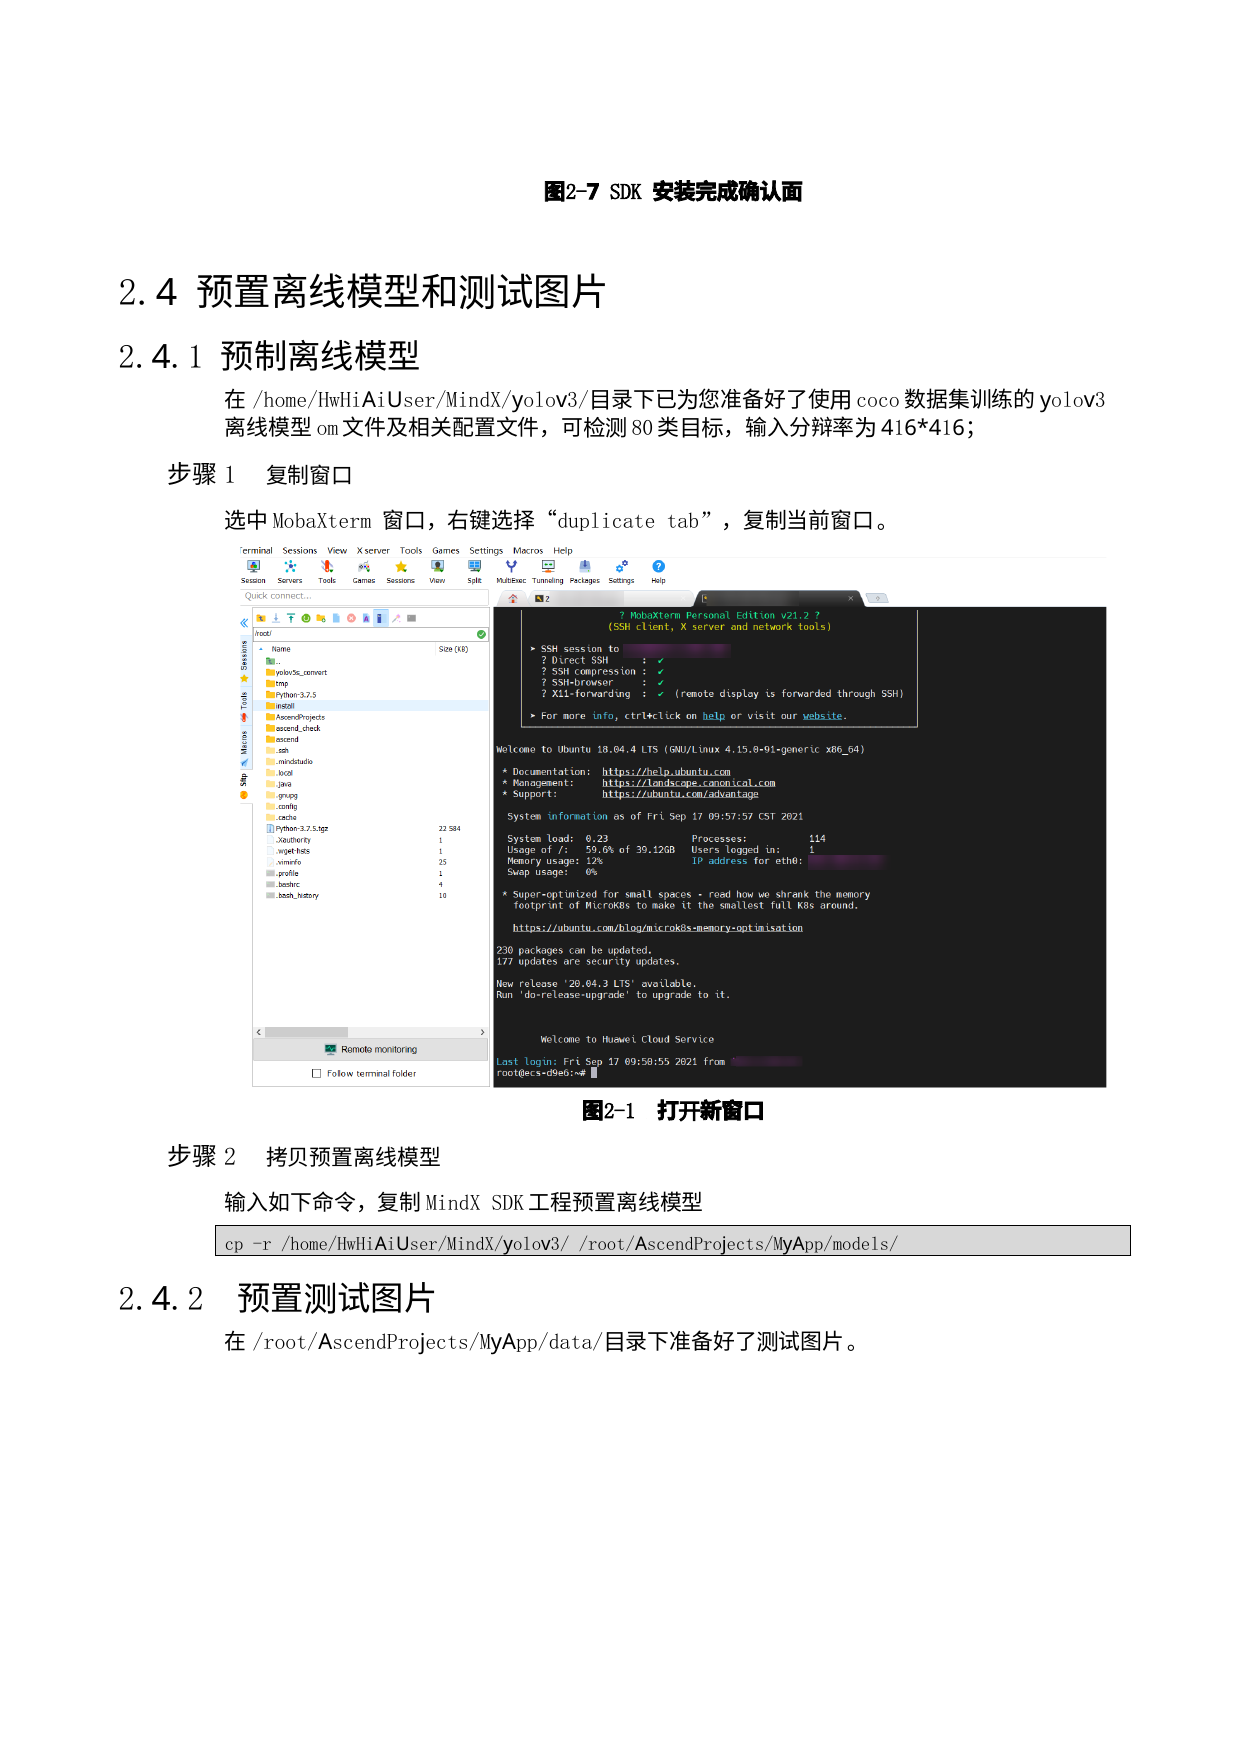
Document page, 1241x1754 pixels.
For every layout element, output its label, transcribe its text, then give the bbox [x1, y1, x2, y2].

text 在 /home/HwHiAiUser/MindX/yolov3/目录下已为您准备好了使用coco数据集训练的yolov3离线模型om文件及相关配置文件，可检测80类目标，输入分辩率为416*416； [224, 386, 1122, 441]
text 在 /root/AscendProjects/MyApp/data/目录下准备好了测试图片。 [224, 1327, 1122, 1355]
picture [240, 542, 1107, 1088]
text 选中MobaXterm 窗口，右键选择“duplicate tab”，复制当前窗口。 [224, 506, 1122, 534]
text cp -r /home/HwHiAiUser/MindX/yolov3/ /root/AscendProjects/MyApp/models/ [216, 1226, 1130, 1255]
subtitle 预置离线模型和测试图片 [118, 267, 1122, 315]
text 复制窗口 [236, 458, 1122, 489]
text 打开新窗口 [224, 1096, 1122, 1124]
subtitle 预置测试图片 [118, 1277, 1122, 1319]
subtitle 预制离线模型 [118, 336, 1122, 378]
text 拷贝预置离线模型 [236, 1141, 1122, 1172]
text 输入如下命令，复制MindX SDK工程预置离线模型 [224, 1189, 1122, 1217]
text SDK 安装完成确认面 [224, 177, 1122, 205]
